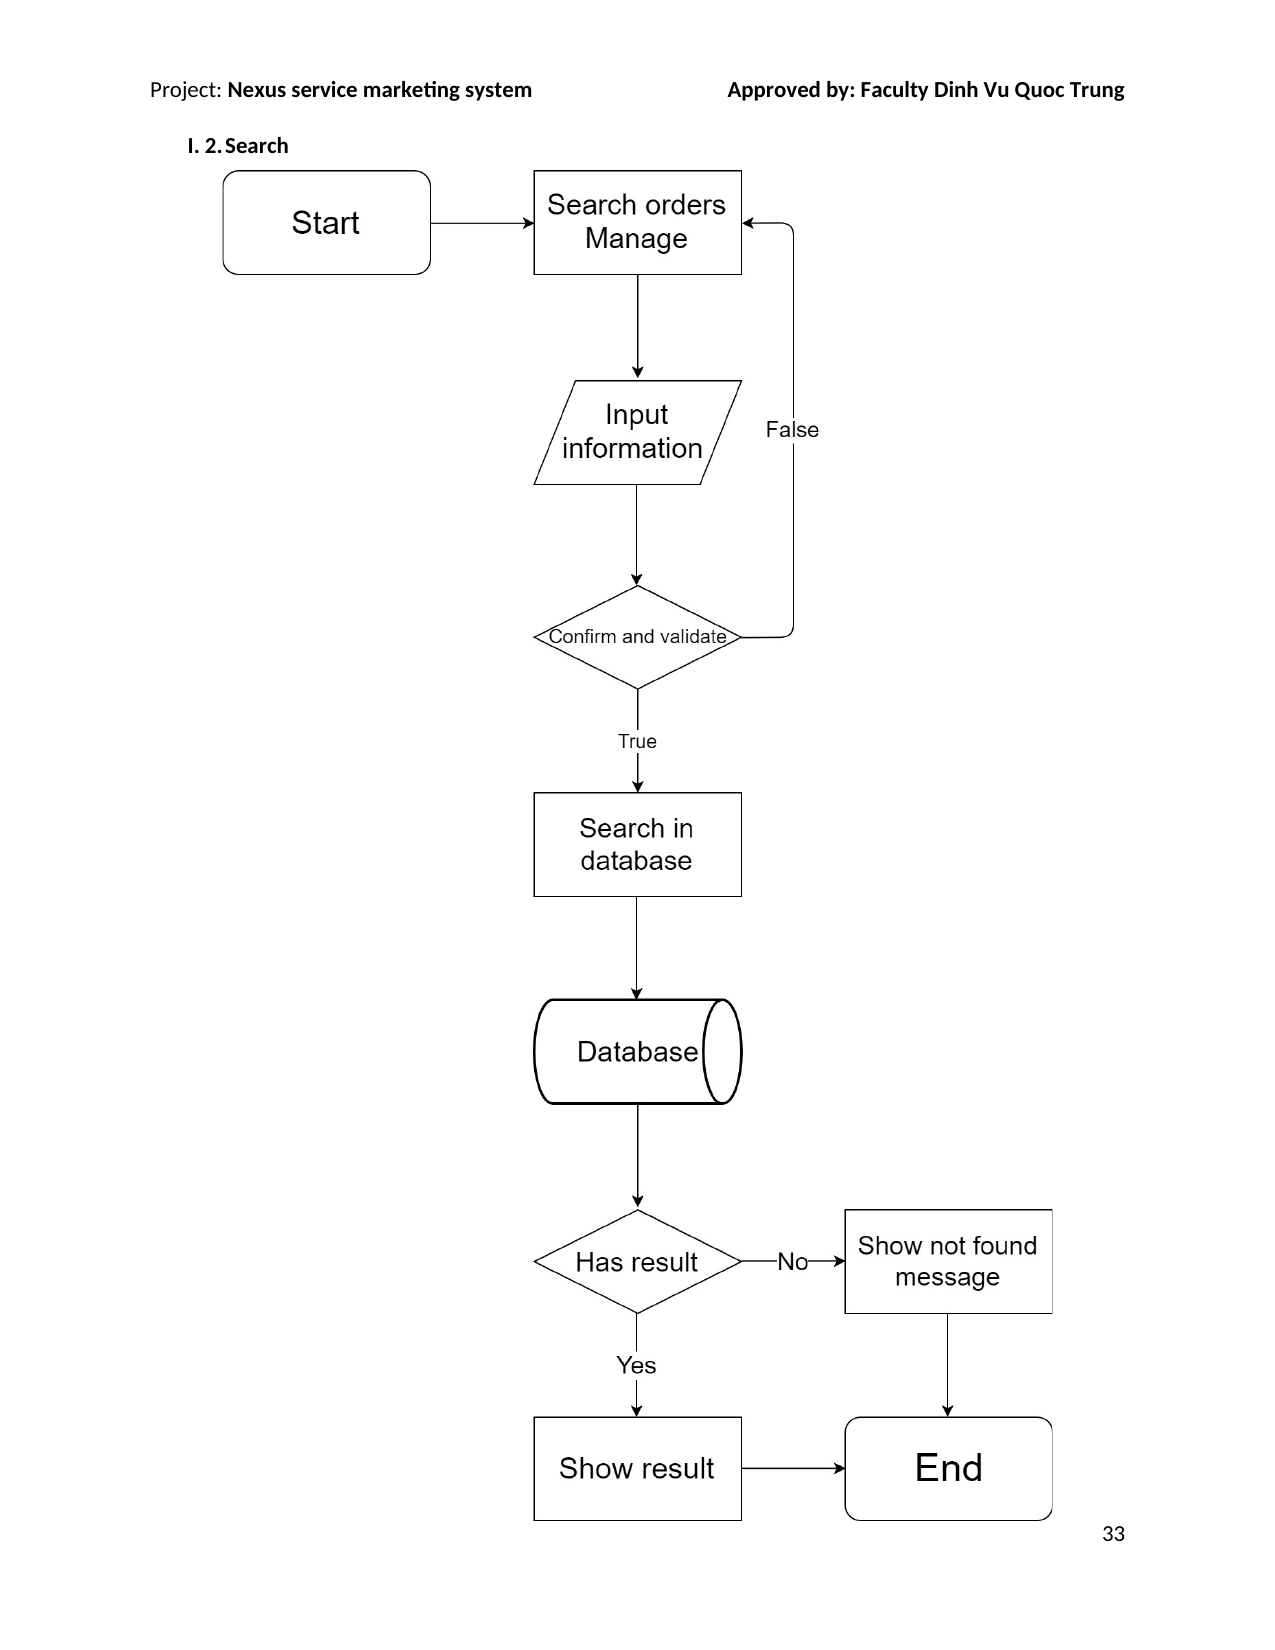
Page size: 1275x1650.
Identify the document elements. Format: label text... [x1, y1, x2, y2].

picture [222, 170, 1053, 1521]
list Search [187, 131, 1125, 159]
